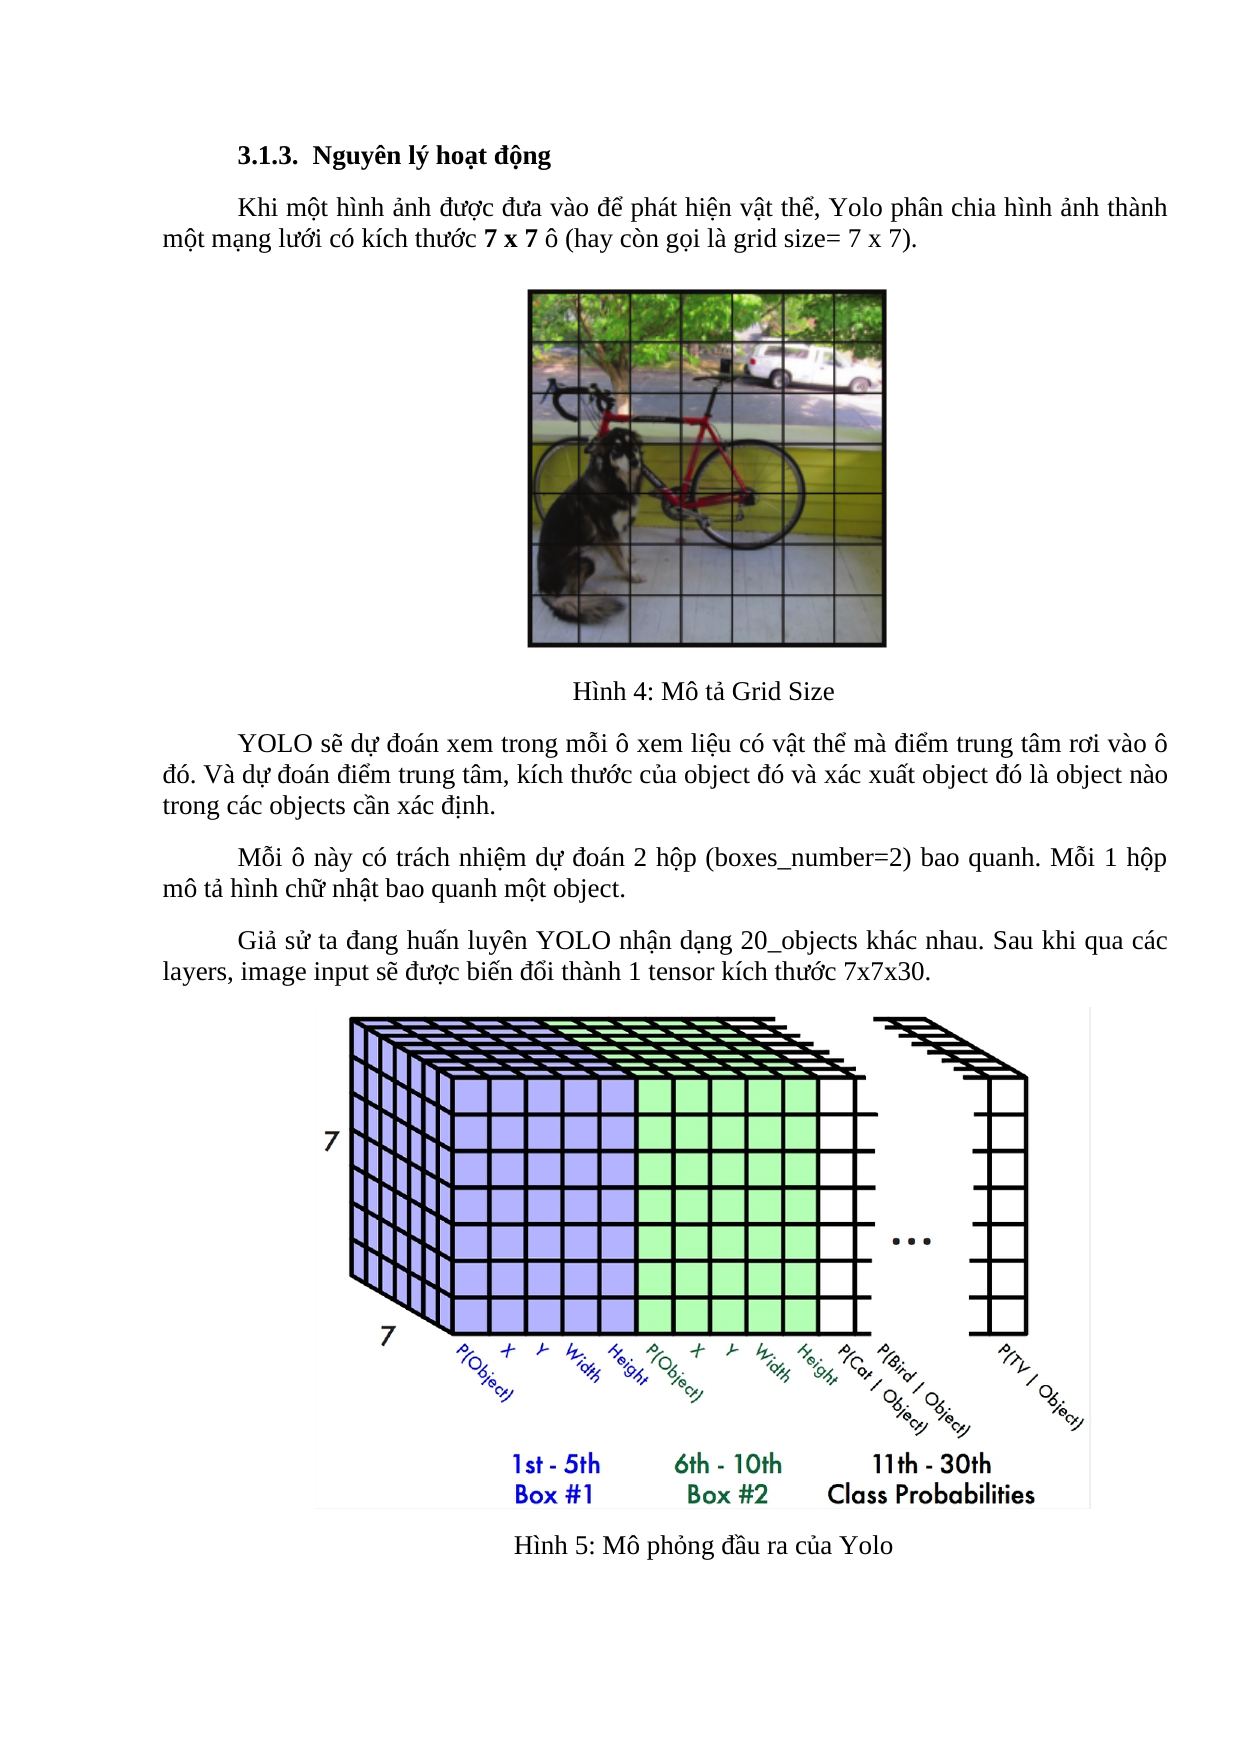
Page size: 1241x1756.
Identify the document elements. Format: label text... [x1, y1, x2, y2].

text Hình 5: Mô phỏng đầu ra của Yolo [162, 1529, 1169, 1560]
text Giả sử ta đang huấn luyên YOLO nhận dạng 20_objects khác nhau. Sau khi qua các layers, image input sẽ được biến đổi thành 1 tensor kích thước 7x7x30. [162, 924, 1169, 987]
text YOLO sẽ dự đoán xem trong mỗi ô xem liệu có vật thể mà điểm trung tâm rơi vào ô đó. Và dự đoán điểm trung tâm, kích thước của object đó và xác xuất object đó là object nào trong các objects cần xác định. [162, 727, 1169, 820]
subtitle Nguyên lý hoạt động [237, 139, 1169, 171]
text Khi một hình ảnh được đưa vào để phát hiện vật thể, Yolo phân chia hình ảnh thành một mạng lưới có kích thước 7 x 7 ô (hay còn gọi là grid size= 7 x 7). [162, 191, 1169, 254]
picture [517, 274, 890, 654]
text Mỗi ô này có trách nhiệm dự đoán 2 hộp (boxes_number=2) bao quanh. Mỗi 1 hộp mô tả hình chữ nhật bao quanh một object. [162, 841, 1169, 903]
picture [315, 1007, 1092, 1509]
text Hình 4: Mô tả Grid Size [162, 675, 1169, 706]
